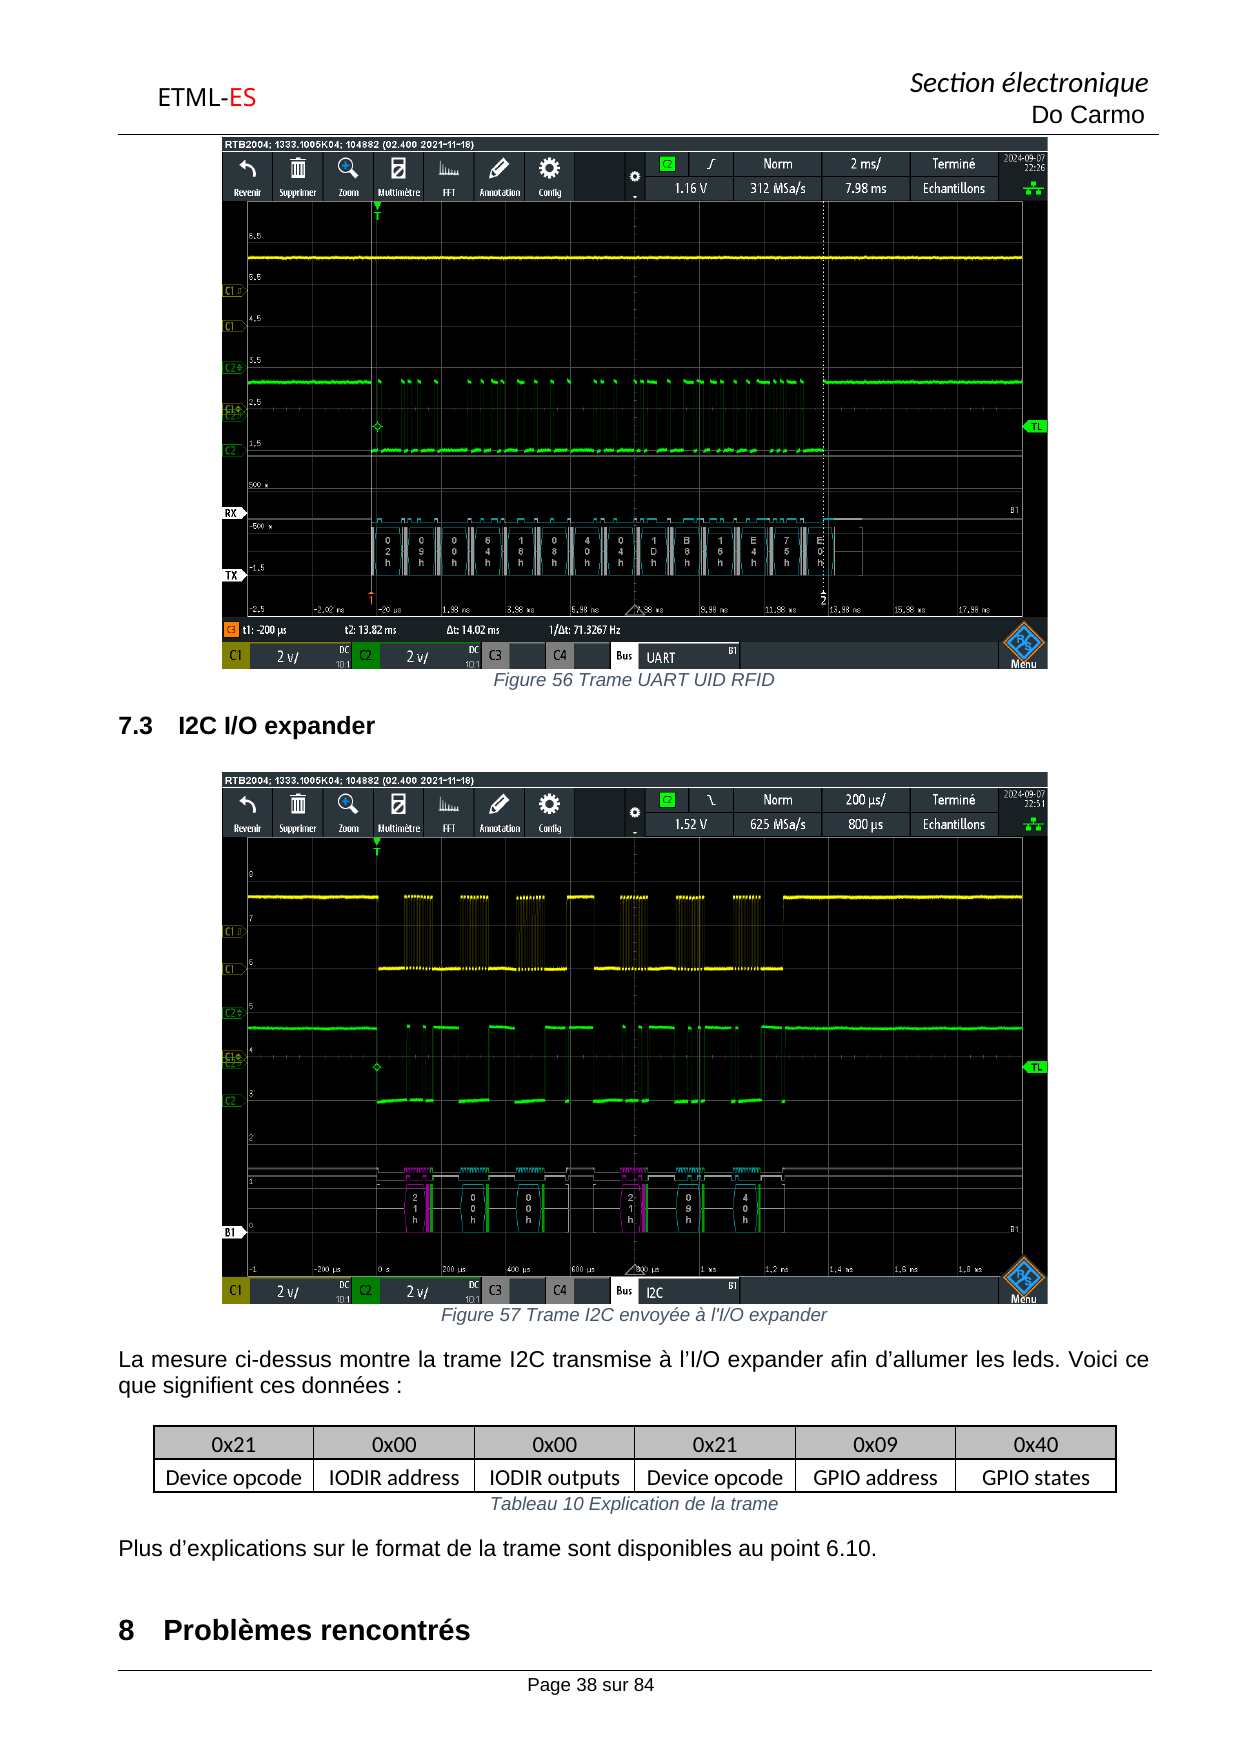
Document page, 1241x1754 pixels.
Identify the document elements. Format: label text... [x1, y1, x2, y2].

table_header 0x00 [475, 1427, 634, 1458]
subtitle I2C I/O expander [118, 711, 1152, 739]
text Plus d’explications sur le format de la trame sont disponibles au point 6.10. [118, 1535, 1152, 1562]
table_header 0x09 [796, 1427, 955, 1458]
picture [222, 137, 1048, 669]
table_cell Device opcode [155, 1460, 313, 1491]
table_cell IODIR outputs [475, 1460, 634, 1491]
table_cell GPIO states [956, 1460, 1115, 1491]
table_cell IODIR address [314, 1460, 474, 1491]
table_header 0x21 [635, 1427, 795, 1458]
picture [222, 772, 1048, 1304]
subtitle Problèmes rencontrés [118, 1613, 1152, 1646]
text Figure 56 Trame UART UID RFID [118, 668, 1152, 690]
text Tableau 10 Explication de la trame [118, 1493, 1152, 1514]
text Figure 57 Trame I2C envoyée à l'I/O expander [118, 1304, 1152, 1325]
table_header 0x00 [314, 1427, 474, 1458]
table_header 0x21 [155, 1427, 313, 1458]
table_header 0x40 [956, 1427, 1115, 1458]
table_cell Device opcode [635, 1460, 795, 1491]
text La mesure ci-dessus montre la trame I2C transmise à l’I/O expander afin d’allumer les leds. Voici ce que signifient ces données : [118, 1346, 1152, 1399]
table_cell GPIO address [796, 1460, 955, 1491]
